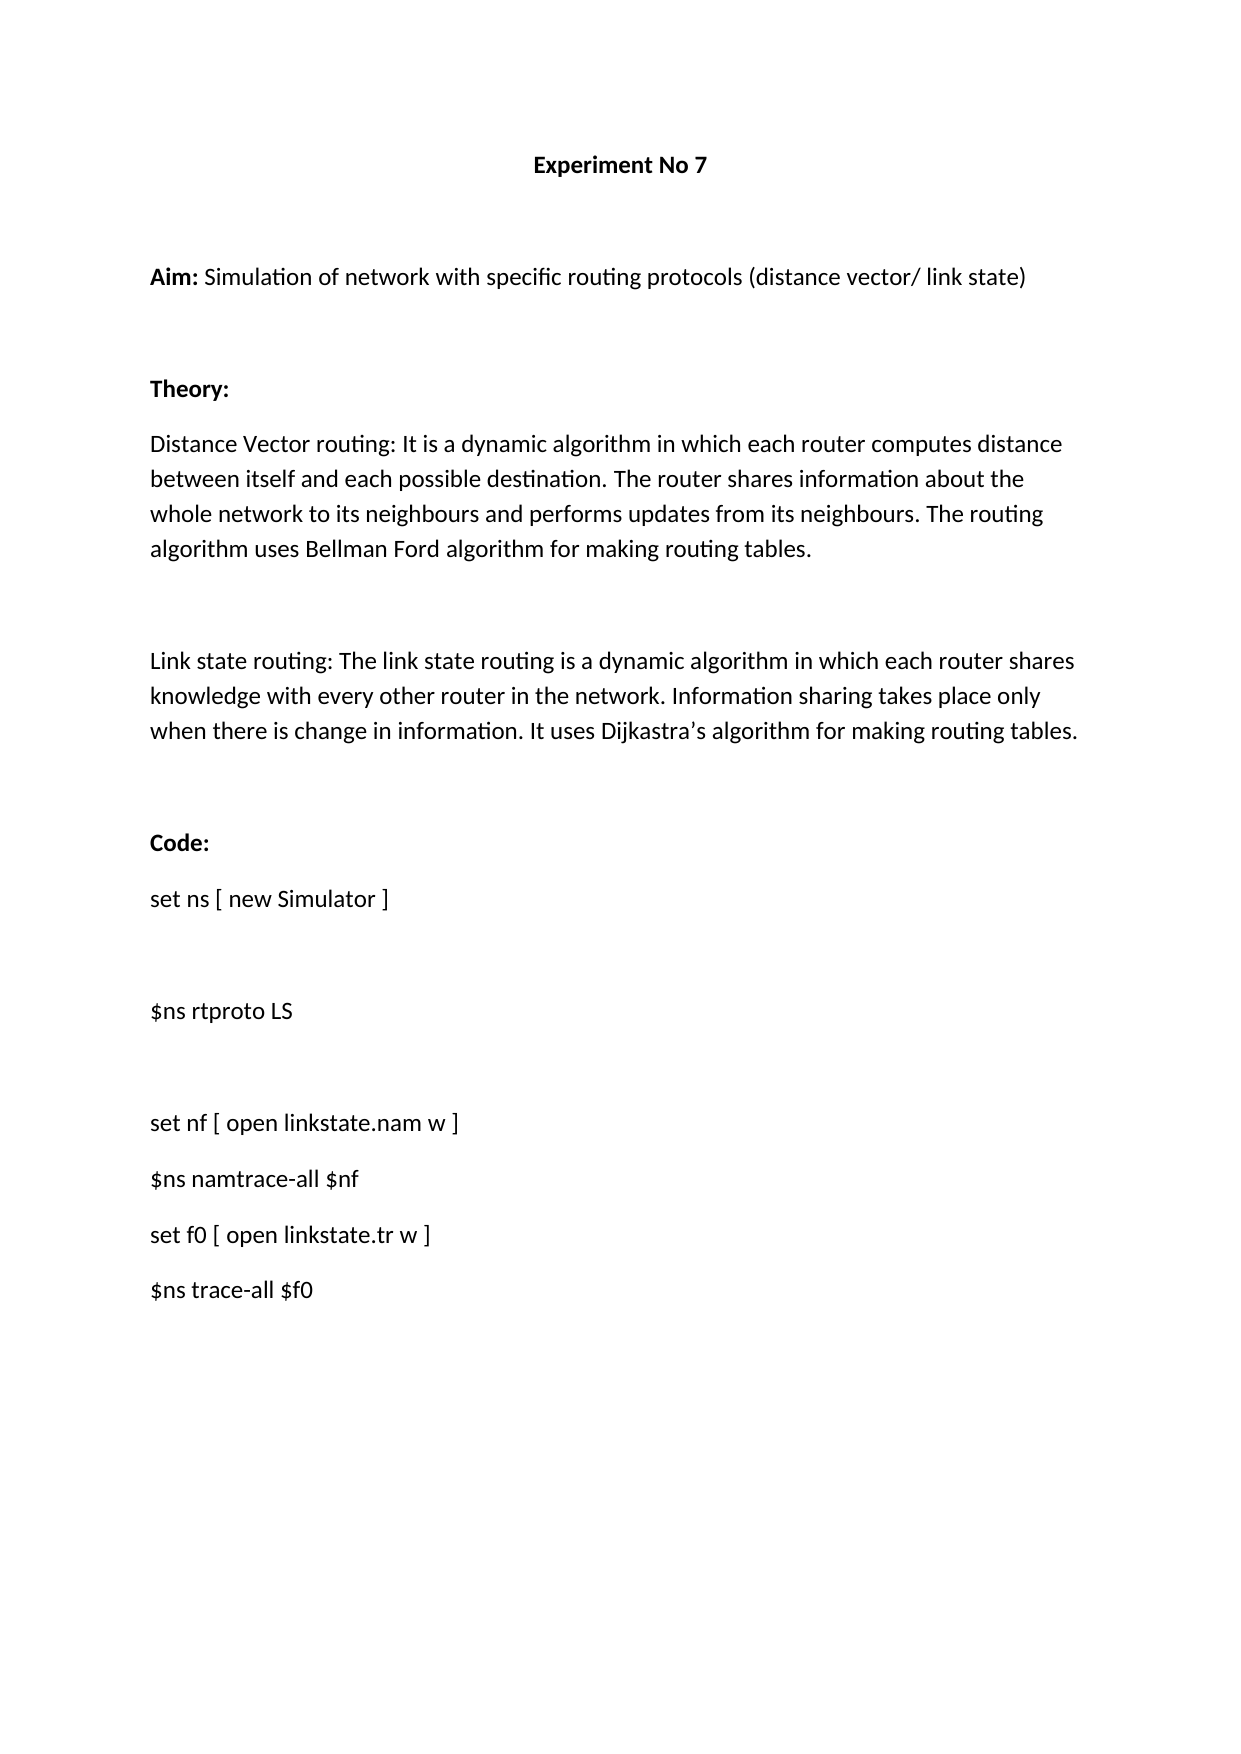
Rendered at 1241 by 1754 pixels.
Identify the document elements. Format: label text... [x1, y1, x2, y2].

text $ns rtproto LS [150, 995, 1113, 1026]
text Experiment No 7 [525, 149, 715, 179]
text set f0 [ open linkstate.tr w ] [150, 1219, 1113, 1249]
text Distance Vector routing: It is a dynamic algorithm in which each router computes distance between itself and each possible destination. The router shares information about the whole network to its neighbours and performs updates from its neighbours. The routing algorithm uses Bellman Ford algorithm for making routing tables. [150, 429, 1065, 564]
subtitle Theory: [150, 373, 1113, 403]
text set ns [ new Simulator ] [150, 883, 1113, 914]
text $ns namtrace-all $nf [150, 1163, 1113, 1193]
text $ns trace-all $f0 [150, 1275, 1113, 1305]
text set nf [ open linkstate.nam w ] [150, 1107, 1113, 1137]
subtitle Code: [150, 827, 1113, 858]
text Aim: Simulation of network with specific routing protocols (distance vector/ link state) [150, 261, 1113, 291]
text Link state routing: The link state routing is a dynamic algorithm in which each router shares knowledge with every other router in the network. Information sharing takes place only when there is change in information. It uses Dijkastra’s algorithm for making routing tables. [150, 646, 1090, 746]
